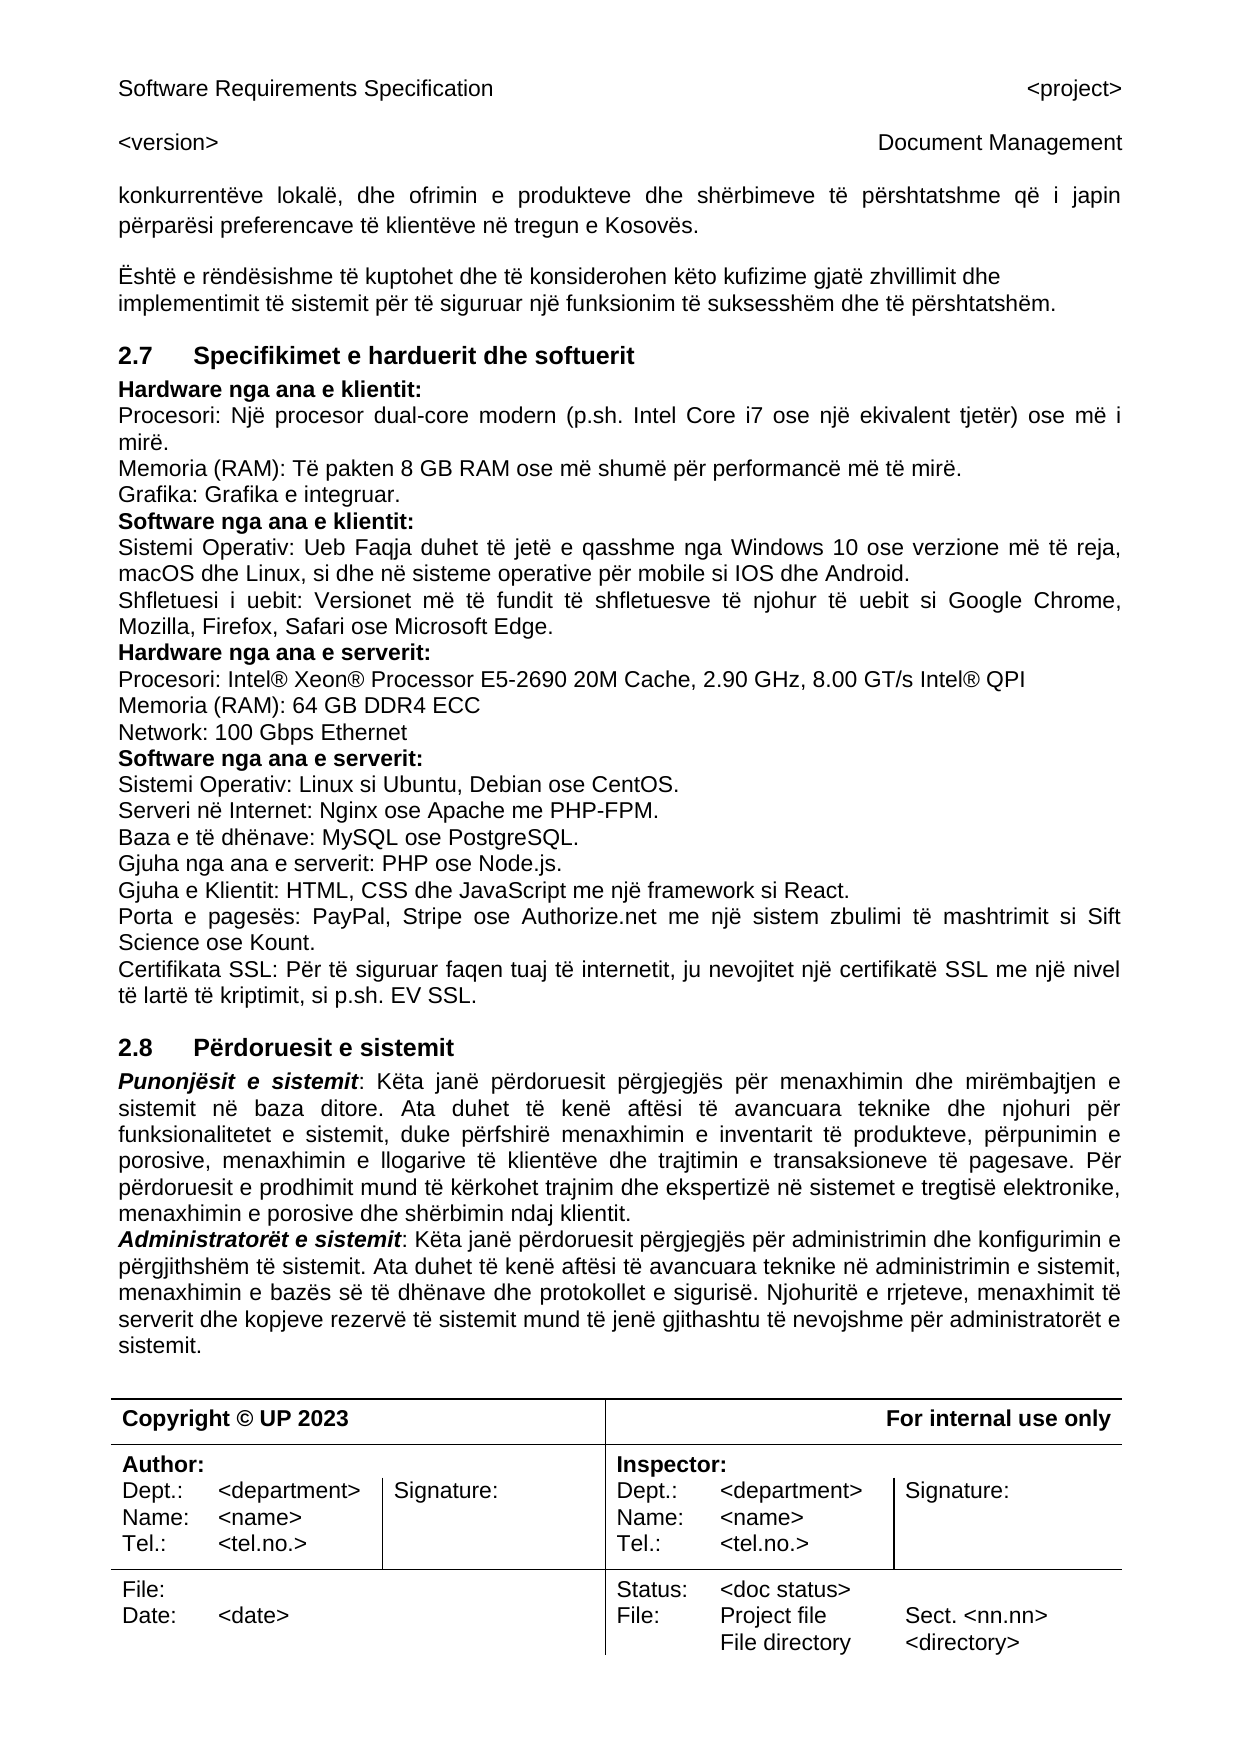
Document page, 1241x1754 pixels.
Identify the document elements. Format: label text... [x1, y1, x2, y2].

text Grafika: Grafika e integruar. [118, 481, 1122, 508]
text Hardware nga ana e serverit: [118, 639, 1122, 666]
text Porta e pagesës: PayPal, Stripe ose Authorize.net me një sistem zbulimi të mashtrimit si Sift Science ose Kount. [118, 903, 1122, 956]
text Network: 100 Gbps Ethernet [118, 718, 1122, 745]
subtitle Specifikimet e harduerit dhe softuerit [118, 341, 1122, 369]
text Shfletuesi i uebit: Versionet më të fundit të shfletuesve të njohur të uebit si Google Chrome, Mozilla, Firefox, Safari ose Microsoft Edge. [118, 587, 1122, 639]
text implementimit të sistemit për të siguruar një funksionim të suksesshëm dhe të përshtatshëm. [118, 289, 1122, 316]
text Administratorët e sistemit: Këta janë përdoruesit përgjegjës për administrimin dhe konfigurimin e përgjithshëm të sistemit. Ata duhet të kenë aftësi të avancuara teknike në administrimin e sistemit, menaxhimin e bazës së të dhënave dhe protokollet e sigurisë. Njohuritë e rrjeteve, menaxhimit të serverit dhe kopjeve rezervë të sistemit mund të jenë gjithashtu të nevojshme për administratorët e sistemit. [118, 1226, 1122, 1358]
text Software nga ana e klientit: [118, 508, 1122, 534]
text Software nga ana e serverit: [118, 745, 1122, 771]
text Është e rëndësishme të kuptohet dhe të konsiderohen këto kufizime gjatë zhvillimit dhe [118, 263, 1122, 289]
text Hardware nga ana e klientit: [118, 376, 1122, 402]
text Baza e të dhënave: MySQL ose PostgreSQL. [118, 824, 1122, 850]
text Memoria (RAM): 64 GB DDR4 ECC [118, 692, 1122, 718]
text Certifikata SSL: Për të siguruar faqen tuaj të internetit, ju nevojitet një certifikatë SSL me një nivel të lartë të kriptimit, si p.sh. EV SSL. [118, 956, 1122, 1008]
text Gjuha e Klientit: HTML, CSS dhe JavaScript me një framework si React. [118, 877, 1122, 903]
text Sistemi Operativ: Ueb Faqja duhet të jetë e qasshme nga Windows 10 ose verzione më të reja, macOS dhe Linux, si dhe në sisteme operative për mobile si IOS dhe Android. [118, 534, 1122, 587]
text Memoria (RAM): Të pakten 8 GB RAM ose më shumë për performancë më të mirë. [118, 455, 1122, 481]
text Procesori: Një procesor dual-core modern (p.sh. Intel Core i7 ose një ekivalent tjetër) ose më i mirë. [118, 402, 1122, 455]
text Serveri në Internet: Nginx ose Apache me PHP-FPM. [118, 797, 1122, 824]
text Procesori: Intel® Xeon® Processor E5-2690 20M Cache, 2.90 GHz, 8.00 GT/s Intel® QPI [118, 666, 1122, 692]
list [118, 182, 1122, 238]
text Sistemi Operativ: Linux si Ubuntu, Debian ose CentOS. [118, 771, 1122, 797]
text Punonjësit e sistemit: Këta janë përdoruesit përgjegjës për menaxhimin dhe mirëmbajtjen e sistemit në baza ditore. Ata duhet të kenë aftësi të avancuara teknike dhe njohuri për funksionalitetet e sistemit, duke përfshirë menaxhimin e inventarit të produkteve, përpunimin e porosive, menaxhimin e llogarive të klientëve dhe trajtimin e transaksioneve të pagesave. Për përdoruesit e prodhimit mund të kërkohet trajnim dhe ekspertizë në sistemet e tregtisë elektronike, menaxhimin e porosive dhe shërbimin ndaj klientit. [118, 1068, 1122, 1226]
subtitle Përdoruesit e sistemit [118, 1033, 1122, 1062]
text Gjuha nga ana e serverit: PHP ose Node.js. [118, 850, 1122, 877]
